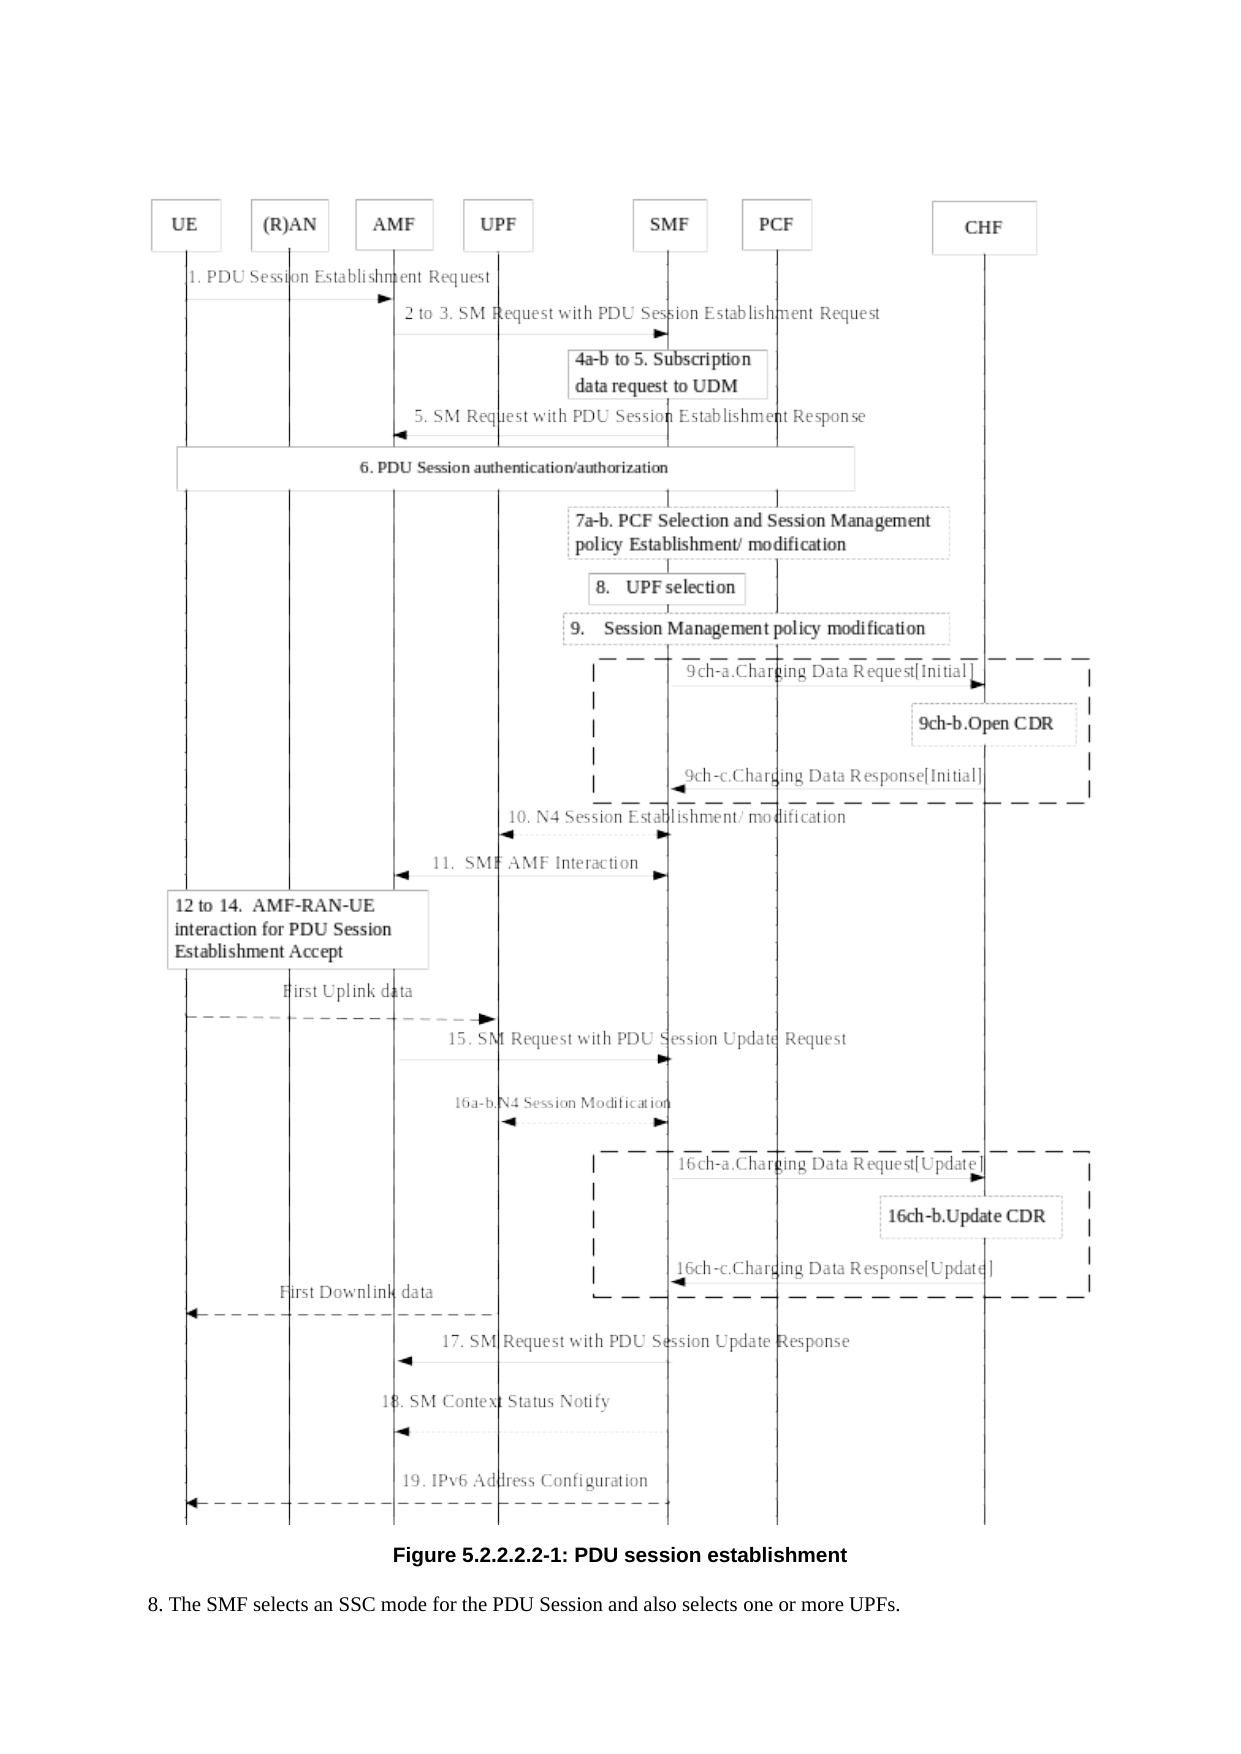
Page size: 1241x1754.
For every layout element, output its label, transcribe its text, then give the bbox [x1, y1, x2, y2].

text 8. The SMF selects an SSC mode for the PDU Session and also selects one or more UPFs. [148, 1592, 1122, 1616]
text Figure 5.2.2.2.2-1: PDU session establishment [118, 1543, 1122, 1567]
